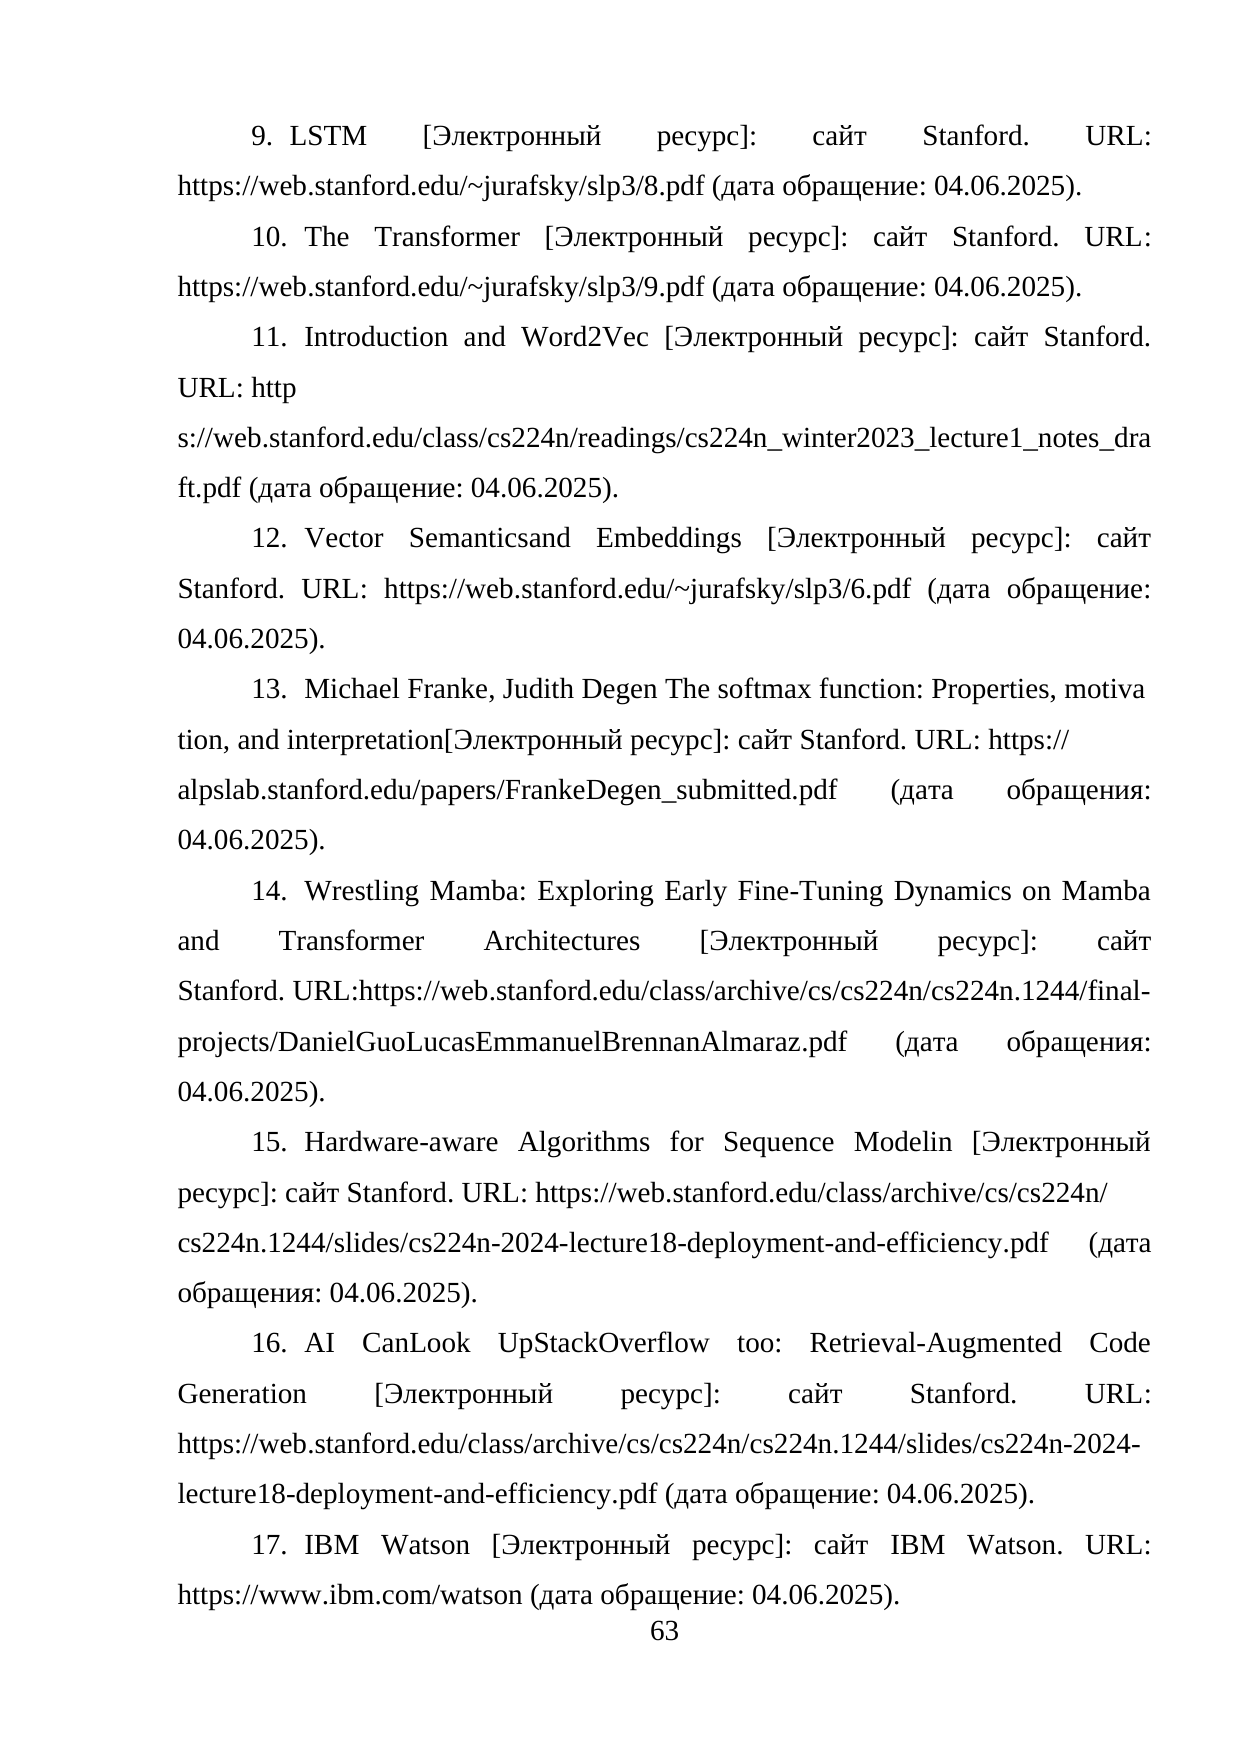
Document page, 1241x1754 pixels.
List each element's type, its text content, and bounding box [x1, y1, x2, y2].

list Introduction and Word2Vec [Электронный ресурс]: сайт Stanford. URL: https://web.stanford.edu/class/cs224n/readings/cs224n_winter2023_lecture1_notes_draft.pdf (дата обращение: 04.06.2025). [177, 319, 1152, 504]
list IBM Watson [Электронный ресурс]: сайт IBM Watson. URL: https://www.ibm.com/watson (дата обращение: 04.06.2025). [177, 1527, 1152, 1611]
list Hardware-aware Algorithms for Sequence Modelin [Электронный ресурс]: сайт Stanford. URL: https://web.stanford.edu/class/archive/cs/cs224n/cs224n.1244/slides/cs224n-2024-lecture18-deployment-and-efficiency.pdf (дата обращения: 04.06.2025). [177, 1124, 1152, 1309]
list Wrestling Mamba: Exploring Early Fine-Tuning Dynamics on Mamba and Transformer Architectures [Электронный ресурс]: сайт Stanford. URL:https://web.stanford.edu/class/archive/cs/cs224n/cs224n.1244/final-projects/DanielGuoLucasEmmanuelBrennanAlmaraz.pdf (дата обращения: 04.06.2025). [177, 873, 1152, 1108]
list AI CanLook UpStackOverflow too: Retrieval-Augmented Code Generation [Электронный ресурс]: сайт Stanford. URL: https://web.stanford.edu/class/archive/cs/cs224n/cs224n.1244/slides/cs224n-2024-lecture18-deployment-and-efficiency.pdf (дата обращение: 04.06.2025). [177, 1326, 1152, 1510]
list The Transformer [Электронный ресурс]: сайт Stanford. URL: https://web.stanford.edu/~jurafsky/slp3/9.pdf (дата обращение: 04.06.2025). [177, 219, 1152, 303]
list LSTM [Электронный ресурс]: сайт Stanford. URL: https://web.stanford.edu/~jurafsky/slp3/8.pdf (дата обращение: 04.06.2025). [177, 118, 1152, 202]
list Michael Franke, Judith Degen The softmax function: Properties, motivation, and interpretation[Электронный ресурс]: сайт Stanford. URL: https://alpslab.stanford.edu/papers/FrankeDegen_submitted.pdf (дата обращения: 04.06.2025). [177, 672, 1152, 856]
list Vector Semanticsand Embeddings [Электронный ресурс]: сайт Stanford. URL: https://web.stanford.edu/~jurafsky/slp3/6.pdf (дата обращение: 04.06.2025). [177, 521, 1152, 655]
